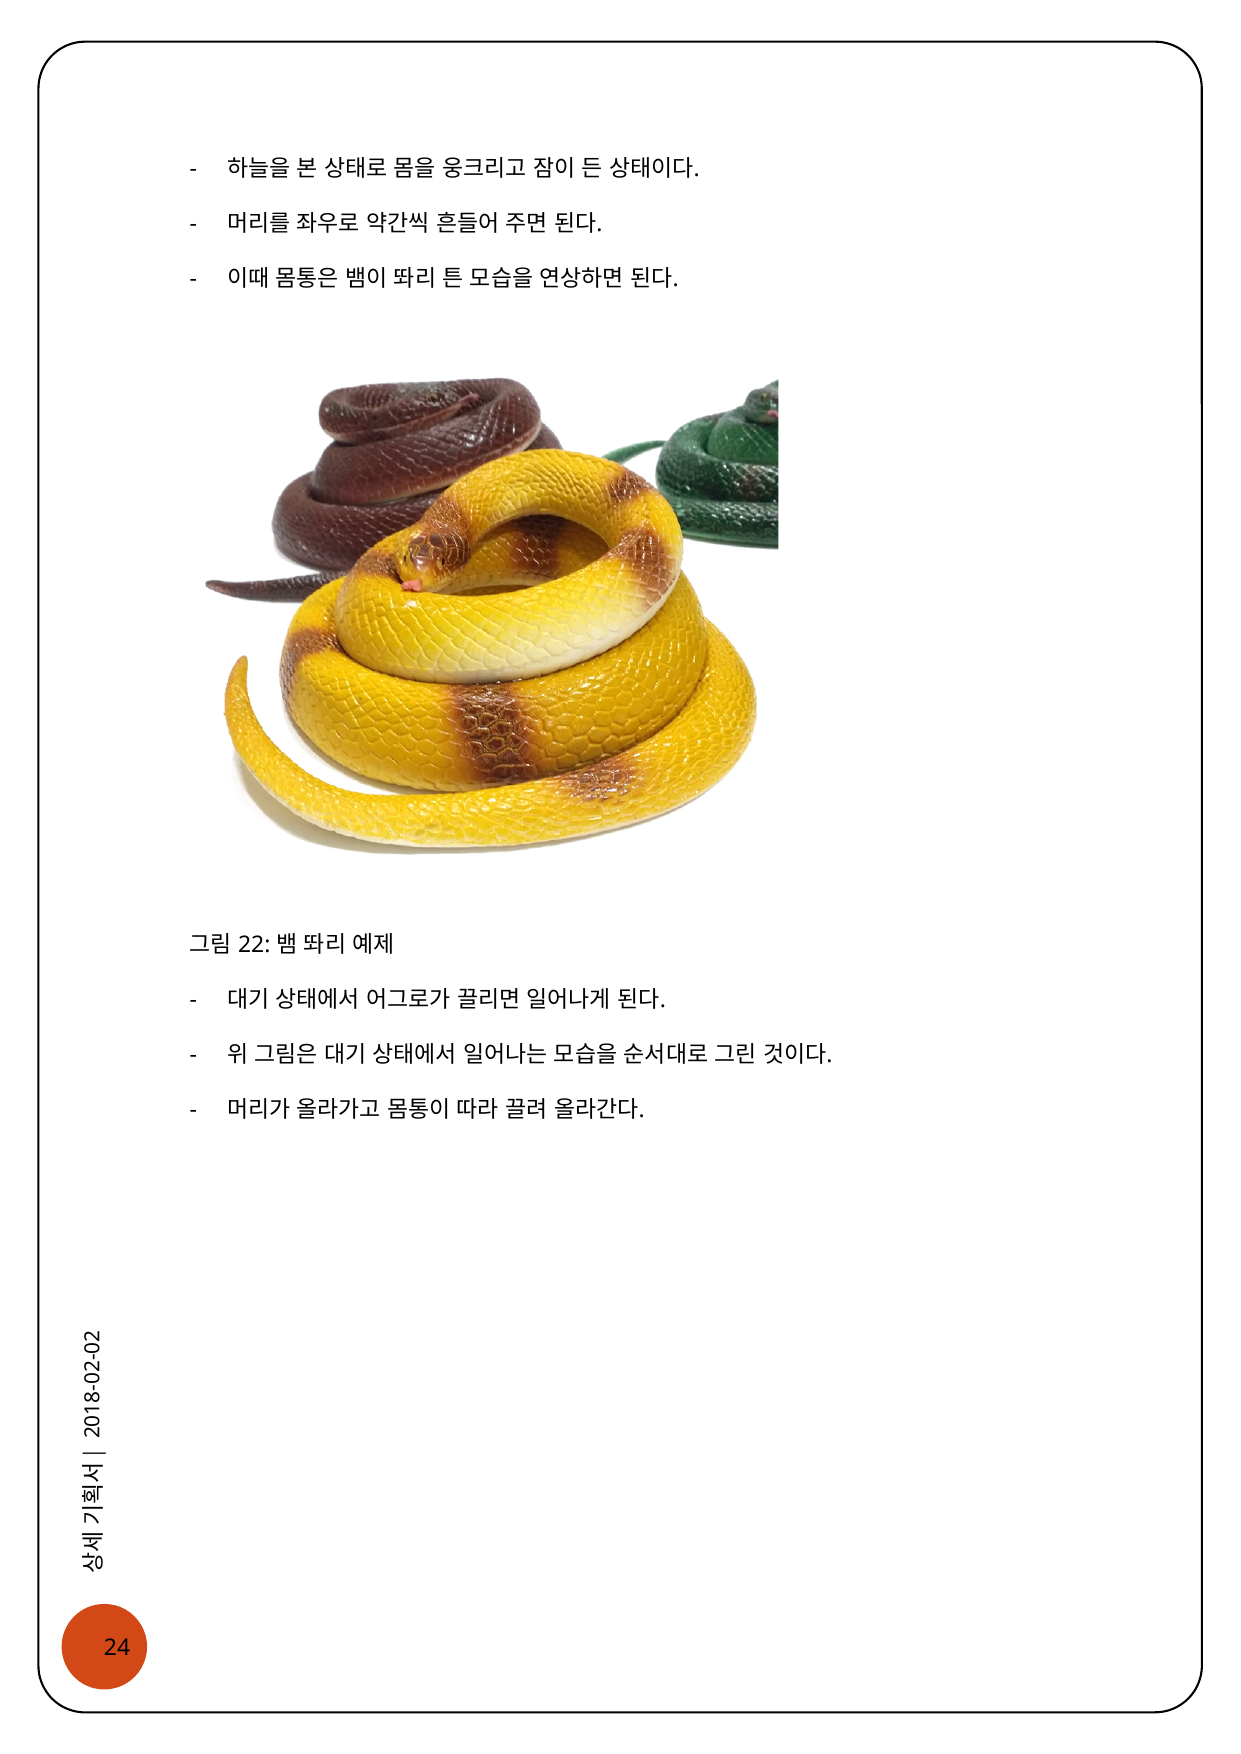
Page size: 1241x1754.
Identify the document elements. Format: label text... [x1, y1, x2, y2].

list 머리가 올라가고 몸통이 따라 끌려 올라간다. [189, 1090, 1092, 1124]
list 대기 상태에서 어그로가 끌리면 일어나게 된다. [189, 980, 1092, 1014]
list 이때 몸통은 뱀이 똬리 튼 모습을 연상하면 된다. [189, 260, 1092, 293]
list 위 그림은 대기 상태에서 일어나는 모습을 순서대로 그린 것이다. [189, 1035, 1092, 1069]
list 머리를 좌우로 약간씩 흔들어 주면 된다. [189, 205, 1092, 238]
list 하늘을 본 상태로 몸을 웅크리고 잠이 든 상태이다. [189, 150, 1092, 183]
picture [189, 315, 779, 904]
text 그림 22: 뱀 똬리 예제 [148, 925, 1092, 959]
